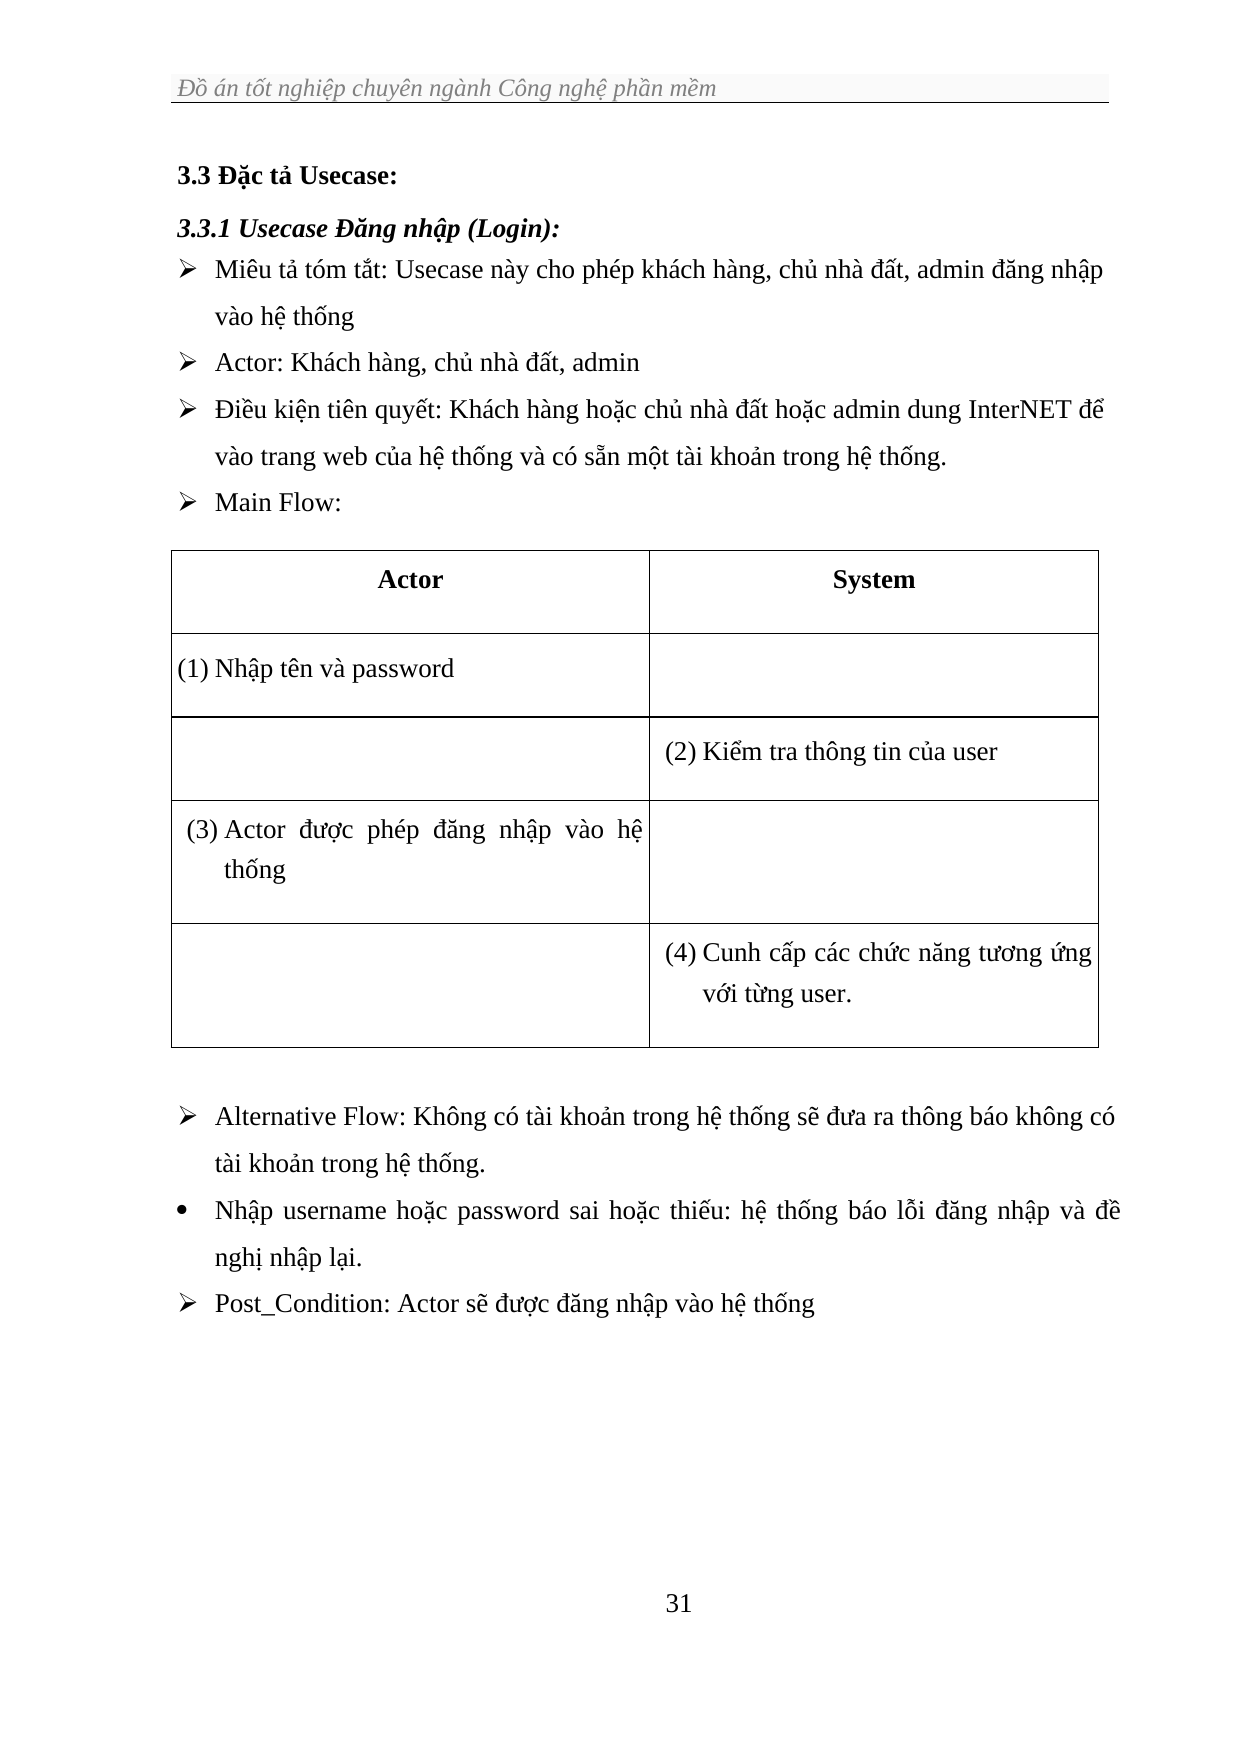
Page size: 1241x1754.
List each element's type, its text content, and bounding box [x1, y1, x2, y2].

list Miêu tả tóm tắt: Usecase này cho phép khách hàng, chủ nhà đất, admin đăng nhập vào hệ thống [177, 253, 1122, 331]
list Main Flow: [177, 487, 1122, 518]
subtitle Usecase Đăng nhập (Login): [177, 212, 1122, 243]
table_cell [650, 634, 1098, 716]
subtitle Đặc tả Usecase: [177, 159, 1122, 191]
table_header Actor [172, 551, 649, 633]
list Actor: Khách hàng, chủ nhà đất, admin [177, 346, 1122, 377]
table_cell Actor được phép đăng nhập vào hệ thống [172, 801, 649, 923]
table_cell Kiểm tra thông tin của user [650, 718, 1098, 799]
list Alternative Flow: Không có tài khoản trong hệ thống sẽ đưa ra thông báo không có tài khoản trong hệ thống. [177, 1101, 1122, 1178]
table_cell [172, 924, 649, 1047]
table_cell Nhập tên và password [172, 634, 649, 716]
table_header System [650, 551, 1098, 633]
table_cell [650, 801, 1098, 923]
list Điều kiện tiên quyết: Khách hàng hoặc chủ nhà đất hoặc admin dung InterNET để vào trang web của hệ thống và có sẵn một tài khoản trong hệ thống. [177, 393, 1122, 471]
table_cell [172, 718, 649, 799]
table_cell Cunh cấp các chức năng tương ứng với từng user. [650, 924, 1098, 1047]
list Post_Condition: Actor sẽ được đăng nhập vào hệ thống [177, 1287, 1122, 1319]
list Nhập username hoặc password sai hoặc thiếu: hệ thống báo lỗi đăng nhập và đề nghị nhập lại. [177, 1194, 1122, 1272]
